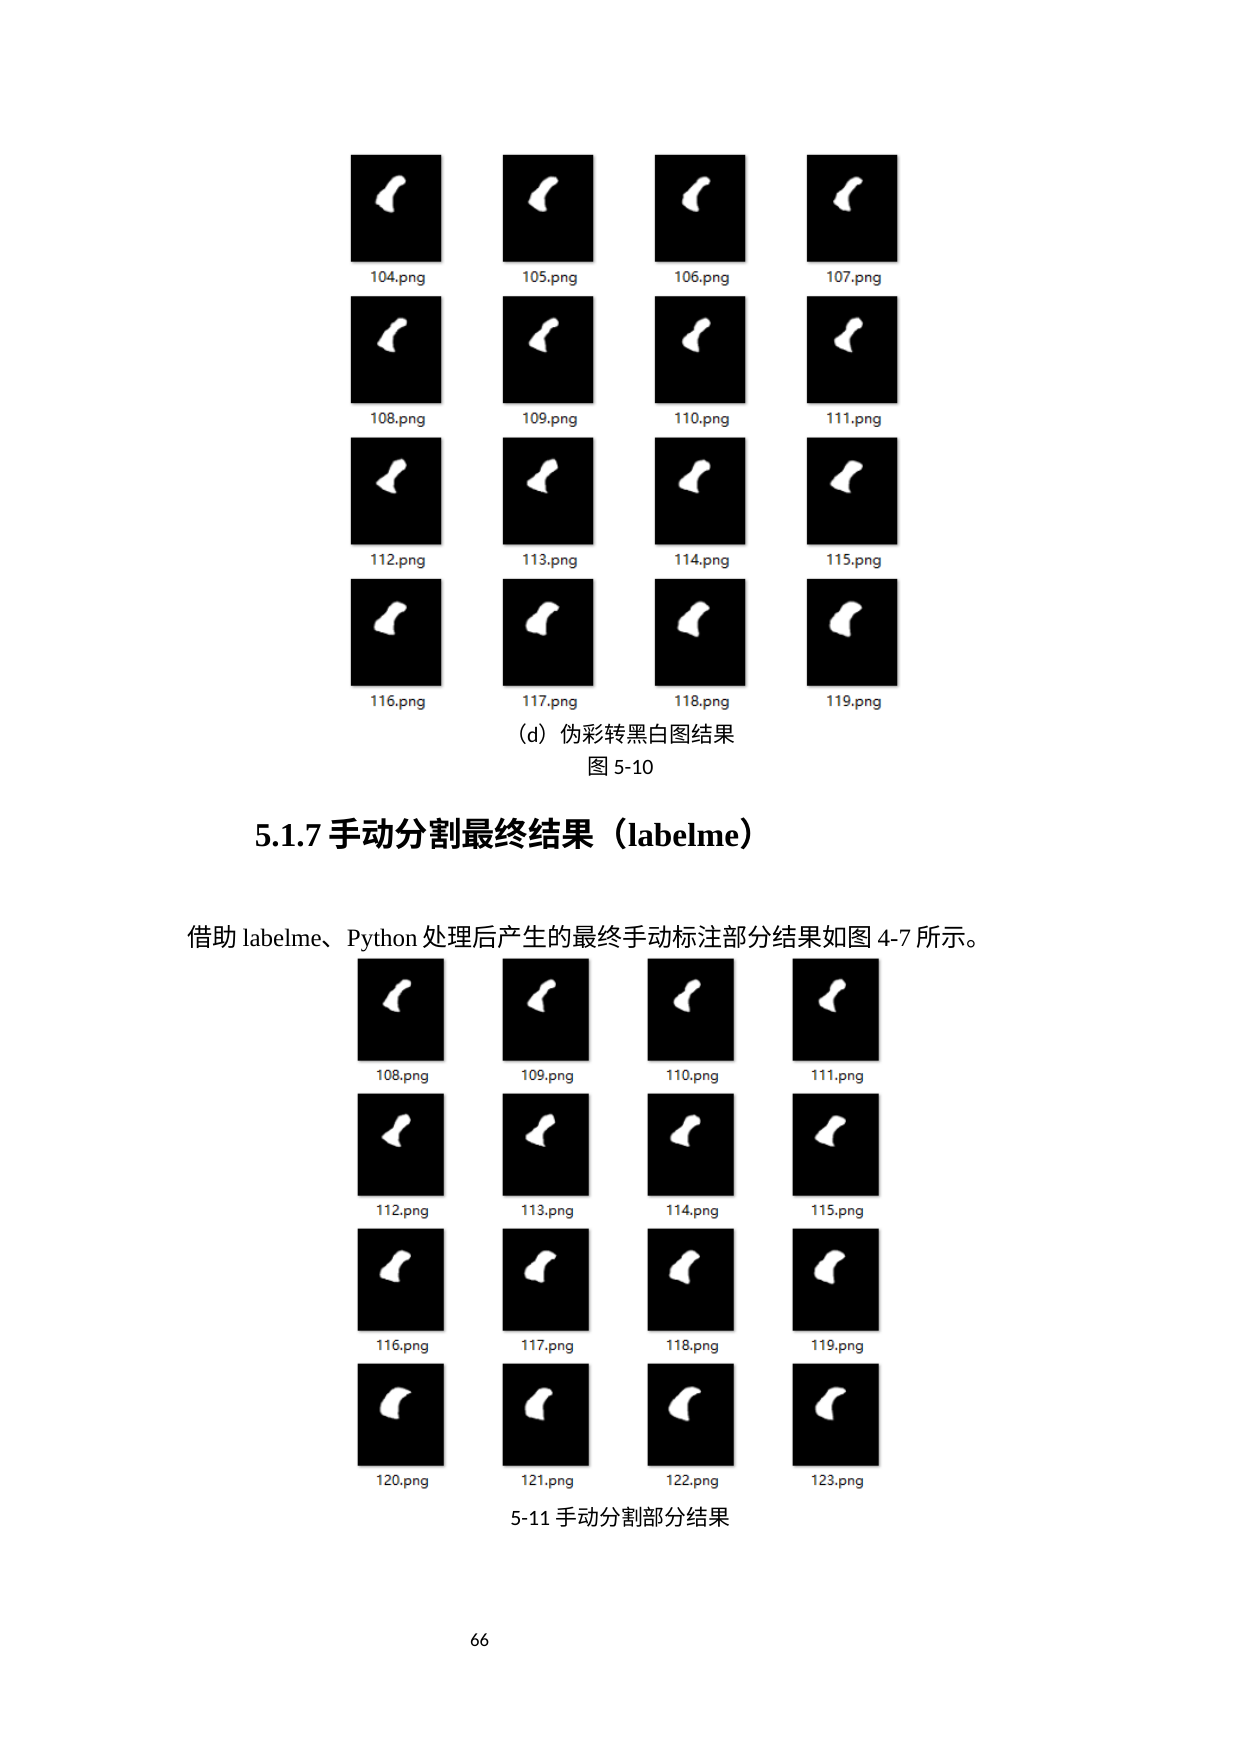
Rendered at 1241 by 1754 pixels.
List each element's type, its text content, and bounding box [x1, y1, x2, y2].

picture [334, 954, 906, 1501]
subtitle 5.1.7手动分割最终结果（labelme） [187, 808, 1053, 856]
picture [332, 150, 908, 718]
text （d）伪彩转黑白图结果 [187, 717, 1053, 749]
text 借助labelme、Python处理后产生的最终手动标注部分结果如图4-7所示。 [187, 918, 1053, 954]
text 5-11 手动分割部分结果 [187, 1500, 1053, 1532]
text 图5-10 [187, 749, 1053, 781]
